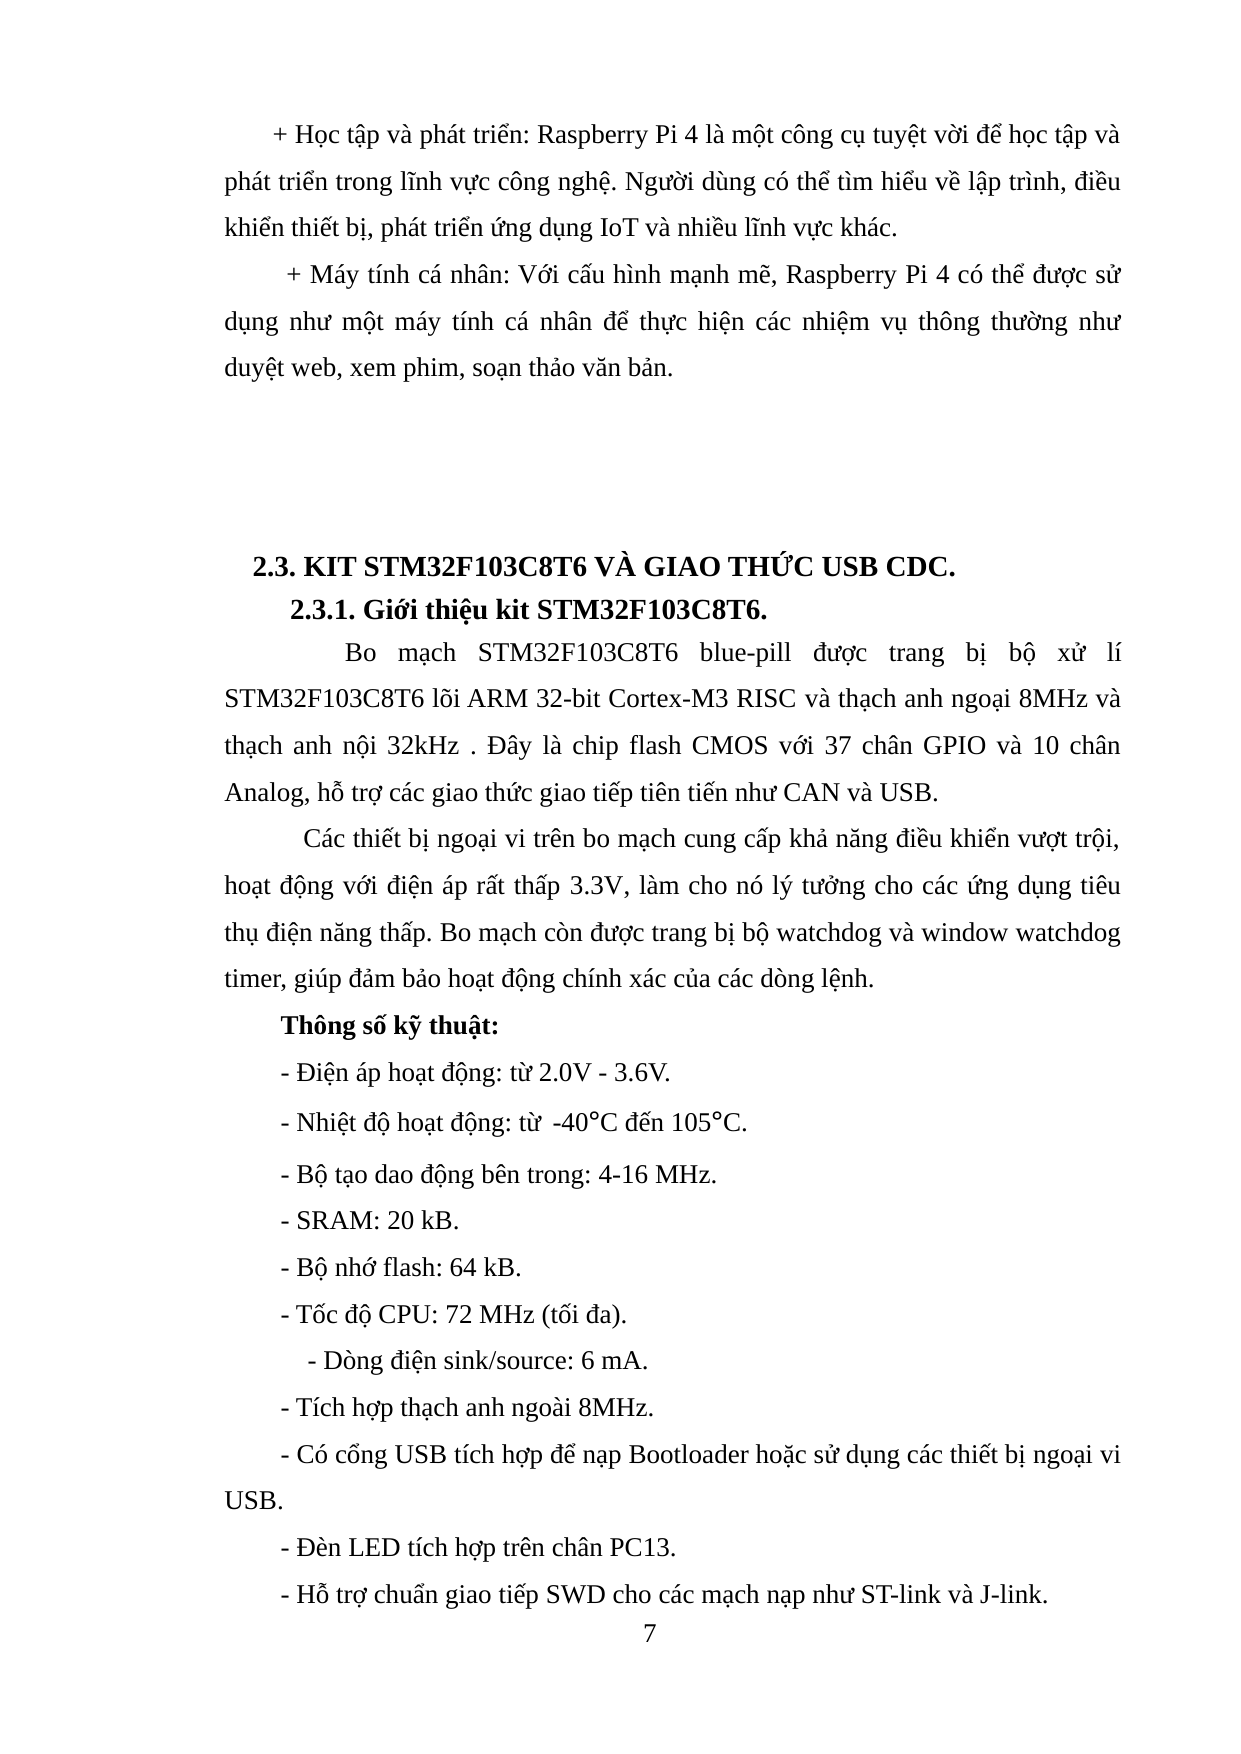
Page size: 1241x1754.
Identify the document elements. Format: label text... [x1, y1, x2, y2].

text - Điện áp hoạt động: từ 2.0V - 3.6V. [224, 1056, 1122, 1087]
text Bo mạch STM32F103C8T6 blue-pill được trang bị bộ xử lí STM32F103C8T6 lõi ARM 32-bit Cortex-M3 RISC và thạch anh ngoại 8MHz và thạch anh nội 32kHz . Đây là chip flash CMOS với 37 chân GPIO và 10 chân Analog, hỗ trợ các giao thức giao tiếp tiên tiến như CAN và USB. [224, 636, 1122, 807]
text - Tích hợp thạch anh ngoài 8MHz. [224, 1391, 1122, 1422]
text Thông số kỹ thuật: [224, 1009, 1122, 1040]
list KIT STM32F103C8T6 VÀ GIAO THỨC USB CDC. [252, 549, 1122, 582]
text - Đèn LED tích hợp trên chân PC13. [224, 1531, 1122, 1562]
text + Học tập và phát triển: Raspberry Pi 4 là một công cụ tuyệt vời để học tập và phát triển trong lĩnh vực công nghệ. Người dùng có thể tìm hiểu về lập trình, điều khiển thiết bị, phát triển ứng dụng IoT và nhiều lĩnh vực khác. [196, 118, 1122, 243]
text - Bộ nhớ flash: 64 kB. [224, 1251, 1122, 1282]
text - SRAM: 20 kB. [224, 1204, 1122, 1236]
list Giới thiệu kit STM32F103C8T6. [290, 592, 1122, 626]
text - Hỗ trợ chuẩn giao tiếp SWD cho các mạch nạp như ST-link và J-link. [224, 1578, 1122, 1609]
text - Có cổng USB tích hợp để nạp Bootloader hoặc sử dụng các thiết bị ngoại vi USB. [224, 1438, 1122, 1516]
text - Nhiệt độ hoạt động: từ -40°C đến 105°C. [224, 1102, 1122, 1139]
text Các thiết bị ngoại vi trên bo mạch cung cấp khả năng điều khiển vượt trội, hoạt động với điện áp rất thấp 3.3V, làm cho nó lý tưởng cho các ứng dụng tiêu thụ điện năng thấp. Bo mạch còn được trang bị bộ watchdog và window watchdog timer, giúp đảm bảo hoạt động chính xác của các dòng lệnh. [224, 822, 1122, 994]
text - Bộ tạo dao động bên trong: 4-16 MHz. [224, 1158, 1122, 1189]
text - Dòng điện sink/source: 6 mA. [224, 1344, 1122, 1376]
text - Tốc độ CPU: 72 MHz (tối đa). [224, 1298, 1122, 1329]
text + Máy tính cá nhân: Với cấu hình mạnh mẽ, Raspberry Pi 4 có thể được sử dụng như một máy tính cá nhân để thực hiện các nhiệm vụ thông thường như duyệt web, xem phim, soạn thảo văn bản. [196, 258, 1122, 383]
